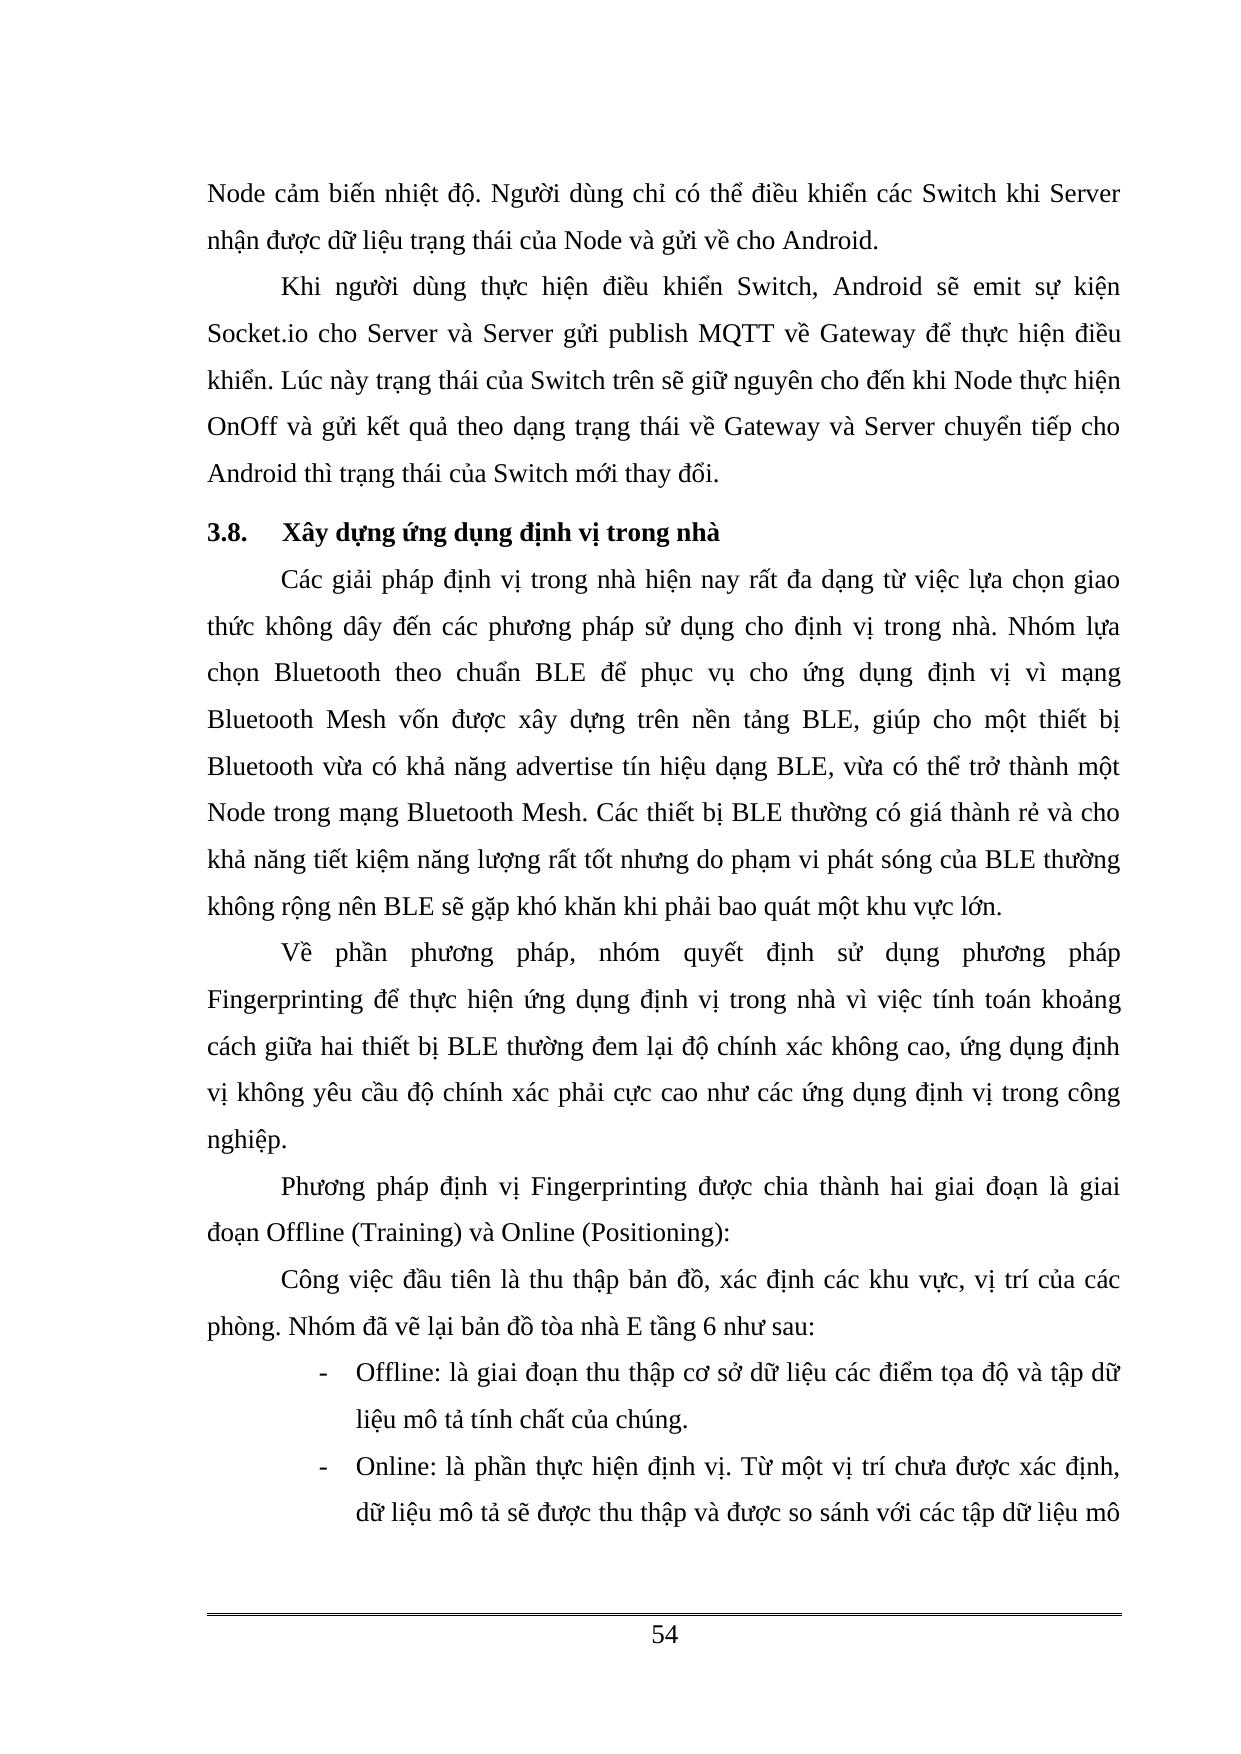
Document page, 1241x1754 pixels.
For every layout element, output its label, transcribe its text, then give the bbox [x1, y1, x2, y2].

list Offline: là giai đoạn thu thập cơ sở dữ liệu các điểm tọa độ và tập dữ liệu mô tả tính chất của chúng. [318, 1356, 1122, 1434]
text Công việc đầu tiên là thu thập bản đồ, xác định các khu vực, vị trí của các phòng. Nhóm đã vẽ lại bản đồ tòa nhà E tầng 6 như sau: [207, 1263, 1122, 1341]
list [318, 1450, 1122, 1527]
text Các giải pháp định vị trong nhà hiện nay rất đa dạng từ việc lựa chọn giao thức không dây đến các phương pháp sử dụng cho định vị trong nhà. Nhóm lựa chọn Bluetooth theo chuẩn BLE để phục vụ cho ứng dụng định vị vì mạng Bluetooth Mesh vốn được xây dựng trên nền tảng BLE, giúp cho một thiết bị Bluetooth vừa có khả năng advertise tín hiệu dạng BLE, vừa có thể trở thành một Node trong mạng Bluetooth Mesh. Các thiết bị BLE thường có giá thành rẻ và cho khả năng tiết kiệm năng lượng rất tốt nhưng do phạm vi phát sóng của BLE thường không rộng nên BLE sẽ gặp khó khăn khi phải bao quát một khu vực lớn. [207, 563, 1122, 921]
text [207, 177, 1122, 255]
text Phương pháp định vị Fingerprinting được chia thành hai giai đoạn là giai đoạn Offline (Training) và Online (Positioning): [207, 1170, 1122, 1247]
subtitle Xây dựng ứng dụng định vị trong nhà [207, 516, 1122, 547]
text Về phần phương pháp, nhóm quyết định sử dụng phương pháp Fingerprinting để thực hiện ứng dụng định vị trong nhà vì việc tính toán khoảng cách giữa hai thiết bị BLE thường đem lại độ chính xác không cao, ứng dụng định vị không yêu cầu độ chính xác phải cực cao như các ứng dụng định vị trong công nghiệp. [207, 936, 1122, 1154]
text Khi người dùng thực hiện điều khiển Switch, Android sẽ emit sự kiện Socket.io cho Server và Server gửi publish MQTT về Gateway để thực hiện điều khiển. Lúc này trạng thái của Switch trên sẽ giữ nguyên cho đến khi Node thực hiện OnOff và gửi kết quả theo dạng trạng thái về Gateway và Server chuyển tiếp cho Android thì trạng thái của Switch mới thay đổi. [207, 271, 1122, 488]
